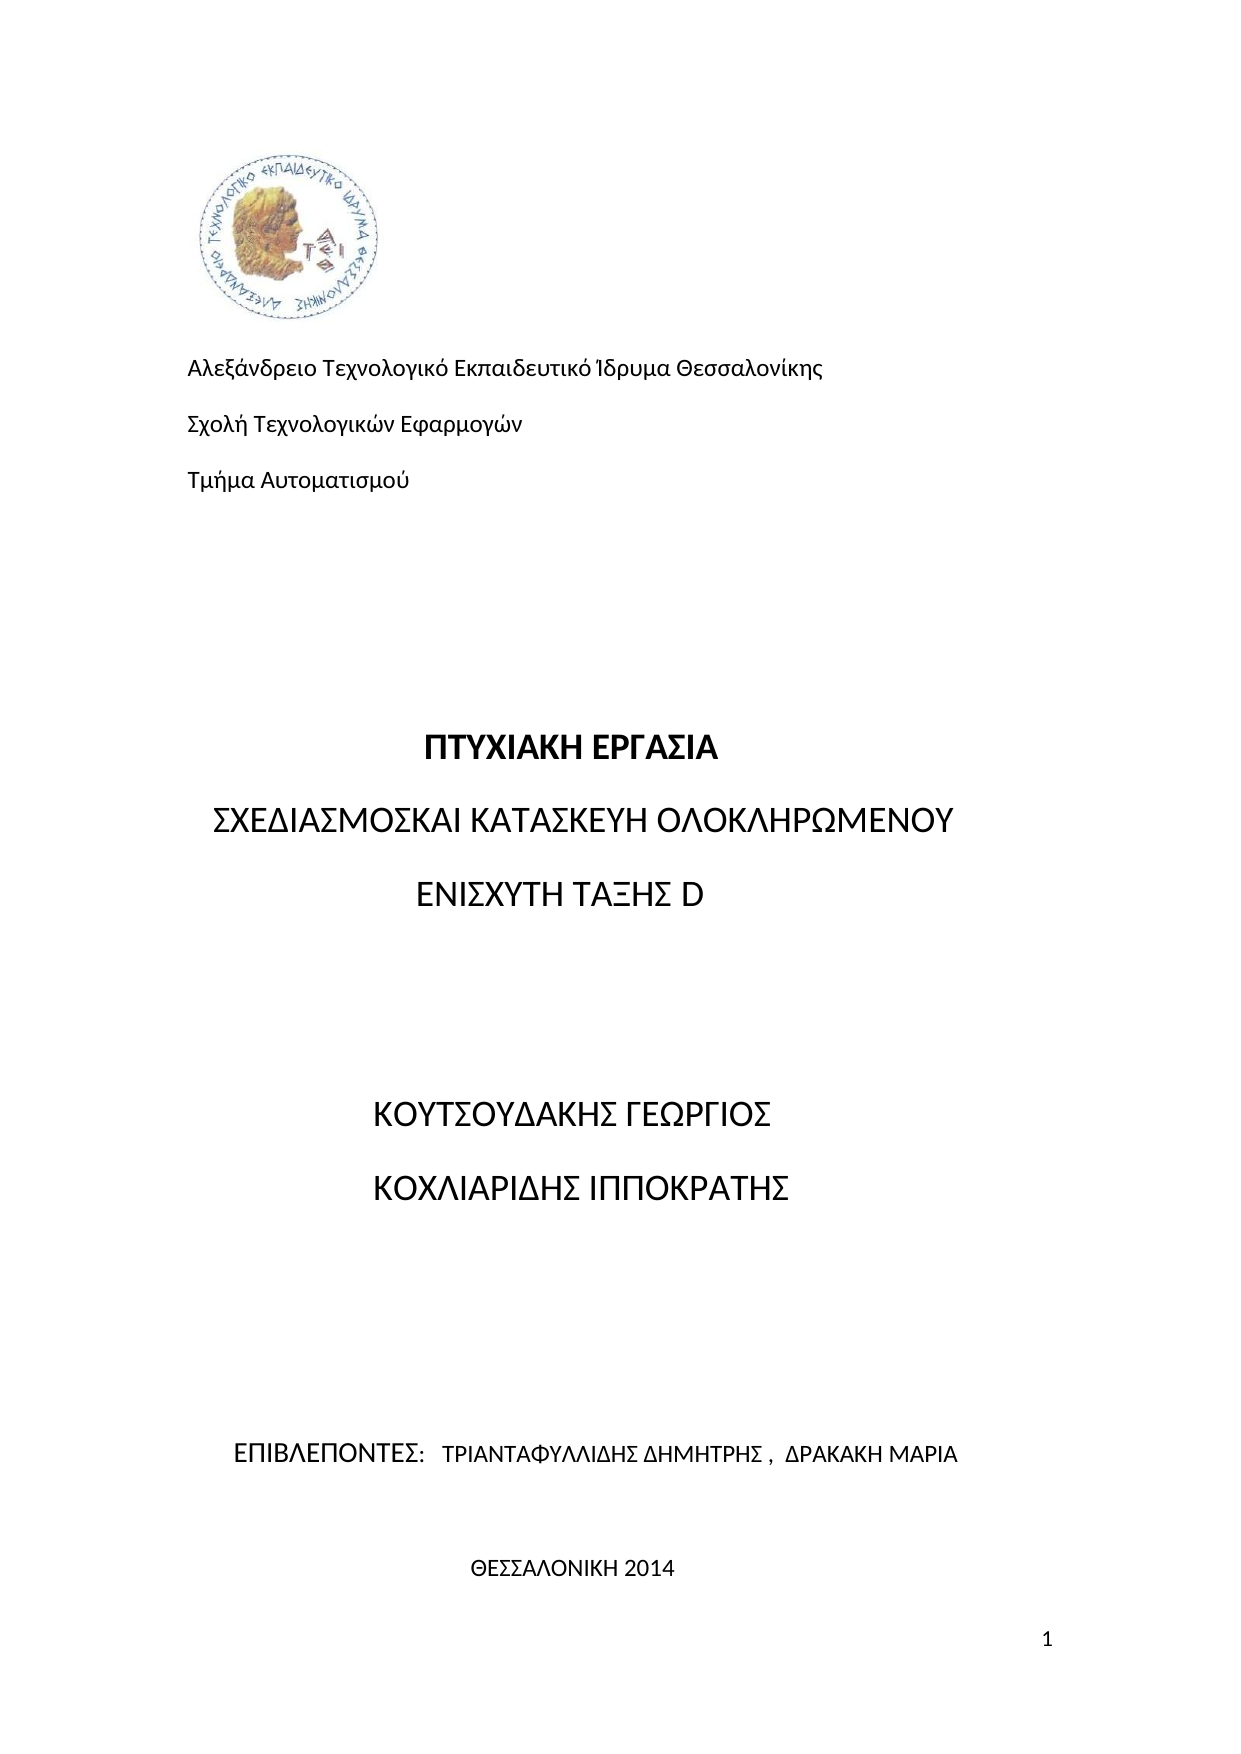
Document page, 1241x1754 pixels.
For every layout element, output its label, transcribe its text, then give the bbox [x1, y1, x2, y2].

text ΘΕΣΣΑΛΟΝΙΚΗ 2014 [187, 1552, 1053, 1583]
text ΕΝΙΣΧΥΤΗ ΤΑΞΗΣ D [187, 870, 1053, 916]
picture [187, 150, 393, 328]
text ΚΟΧΛΙΑΡΙΔΗΣ ΙΠΠΟΚΡΑΤΗΣ [187, 1164, 1053, 1210]
text Αλεξάνδρειο Τεχνολογικό Εκπαιδευτικό Ίδρυμα Θεσσαλονίκης [187, 352, 1053, 383]
text ΠΤΥΧΙΑΚΗ ΕΡΓΑΣΙΑ [187, 723, 1053, 768]
text Τμήμα Αυτοματισμού [187, 464, 1053, 494]
text ΕΠΙΒΛΕΠΟΝΤΕΣ: ΤΡΙΑΝΤΑΦΥΛΛΙΔΗΣ ΔΗΜΗΤΡΗΣ , ΔΡΑΚΑΚΗ ΜΑΡΙΑ [187, 1434, 1053, 1470]
text ΣΧΕΔΙΑΣΜΟΣΚΑΙ ΚΑΤΑΣΚΕΥΗ ΟΛΟΚΛΗΡΩΜΕΝΟΥ [187, 796, 1053, 842]
text ΚΟΥΤΣΟΥΔΑΚΗΣ ΓΕΩΡΓΙΟΣ [187, 1090, 1053, 1136]
text Σχολή Τεχνολογικών Εφαρμογών [187, 408, 1053, 438]
